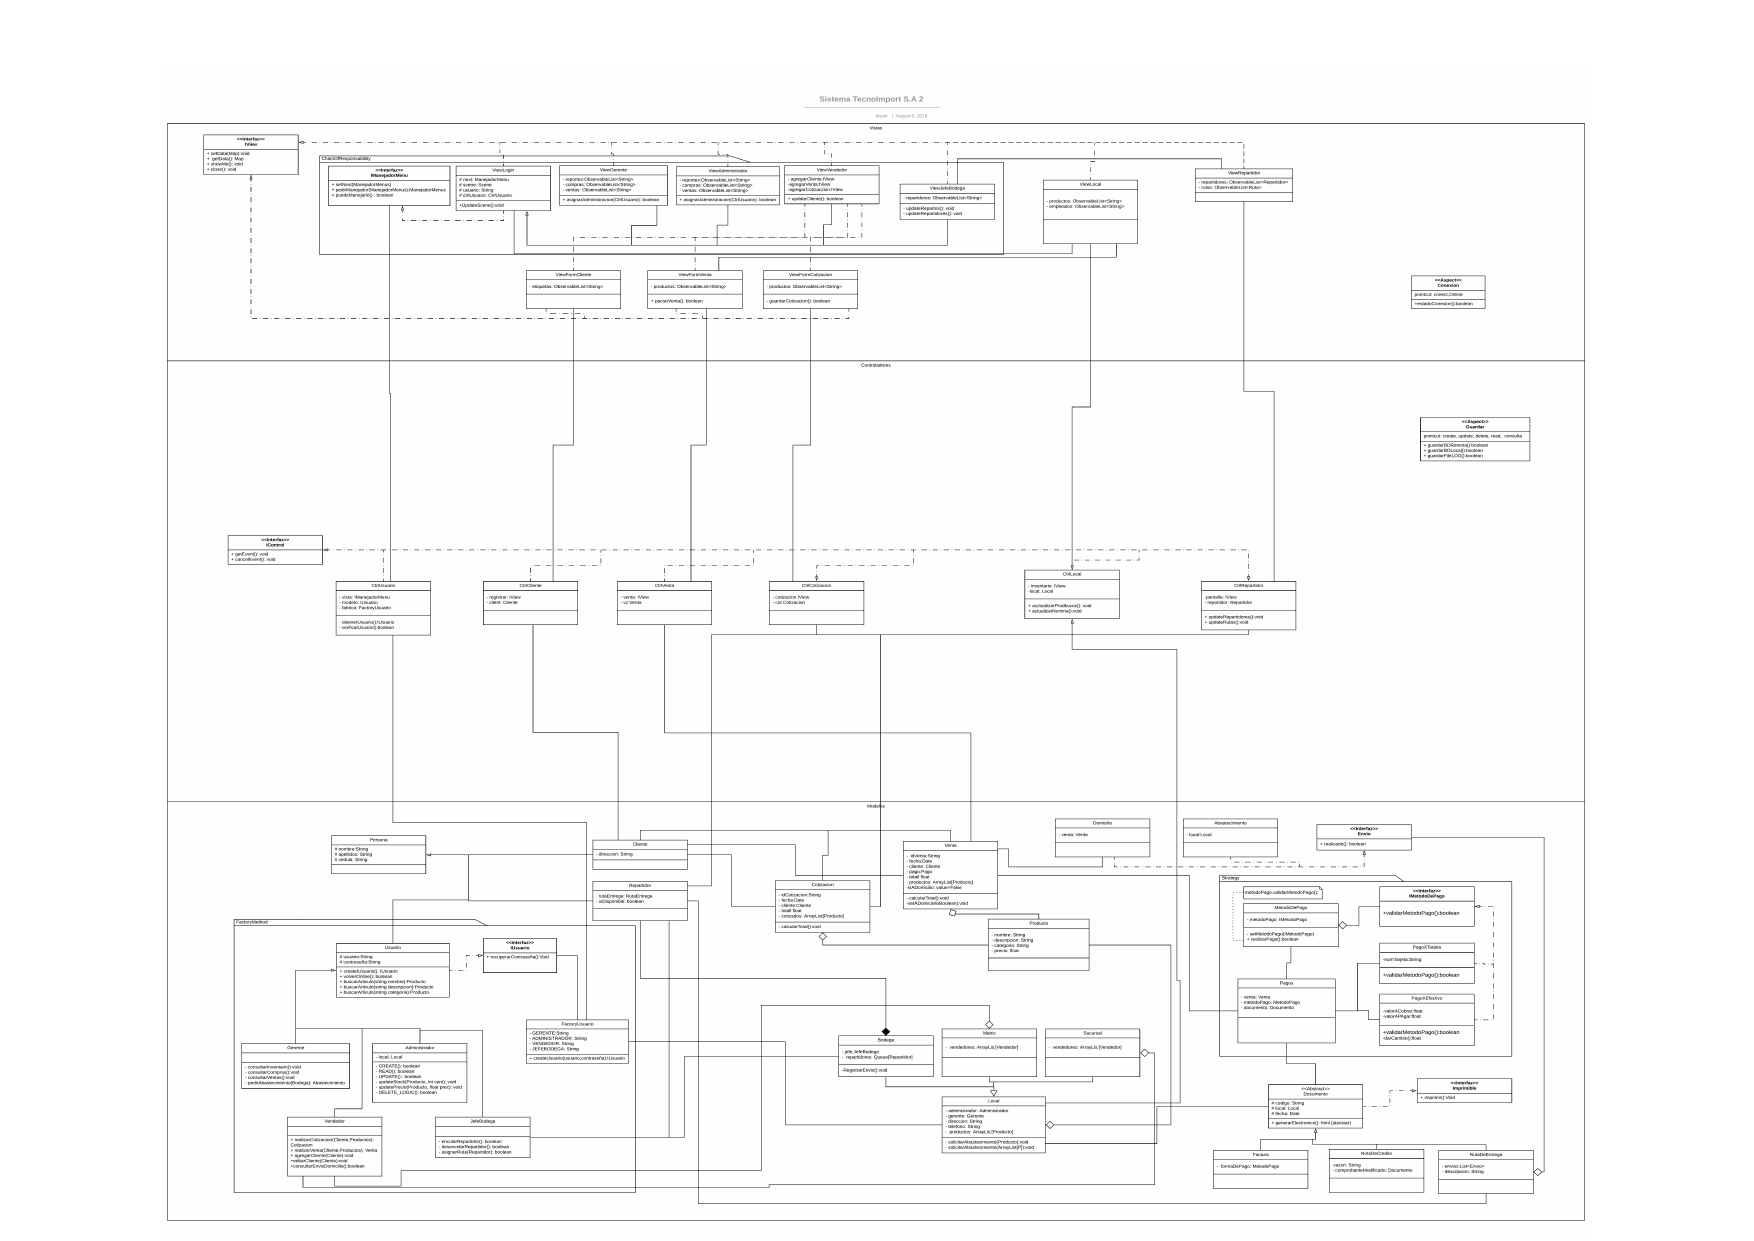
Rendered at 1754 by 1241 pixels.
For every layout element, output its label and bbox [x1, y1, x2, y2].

picture [161, 67, 1588, 1238]
